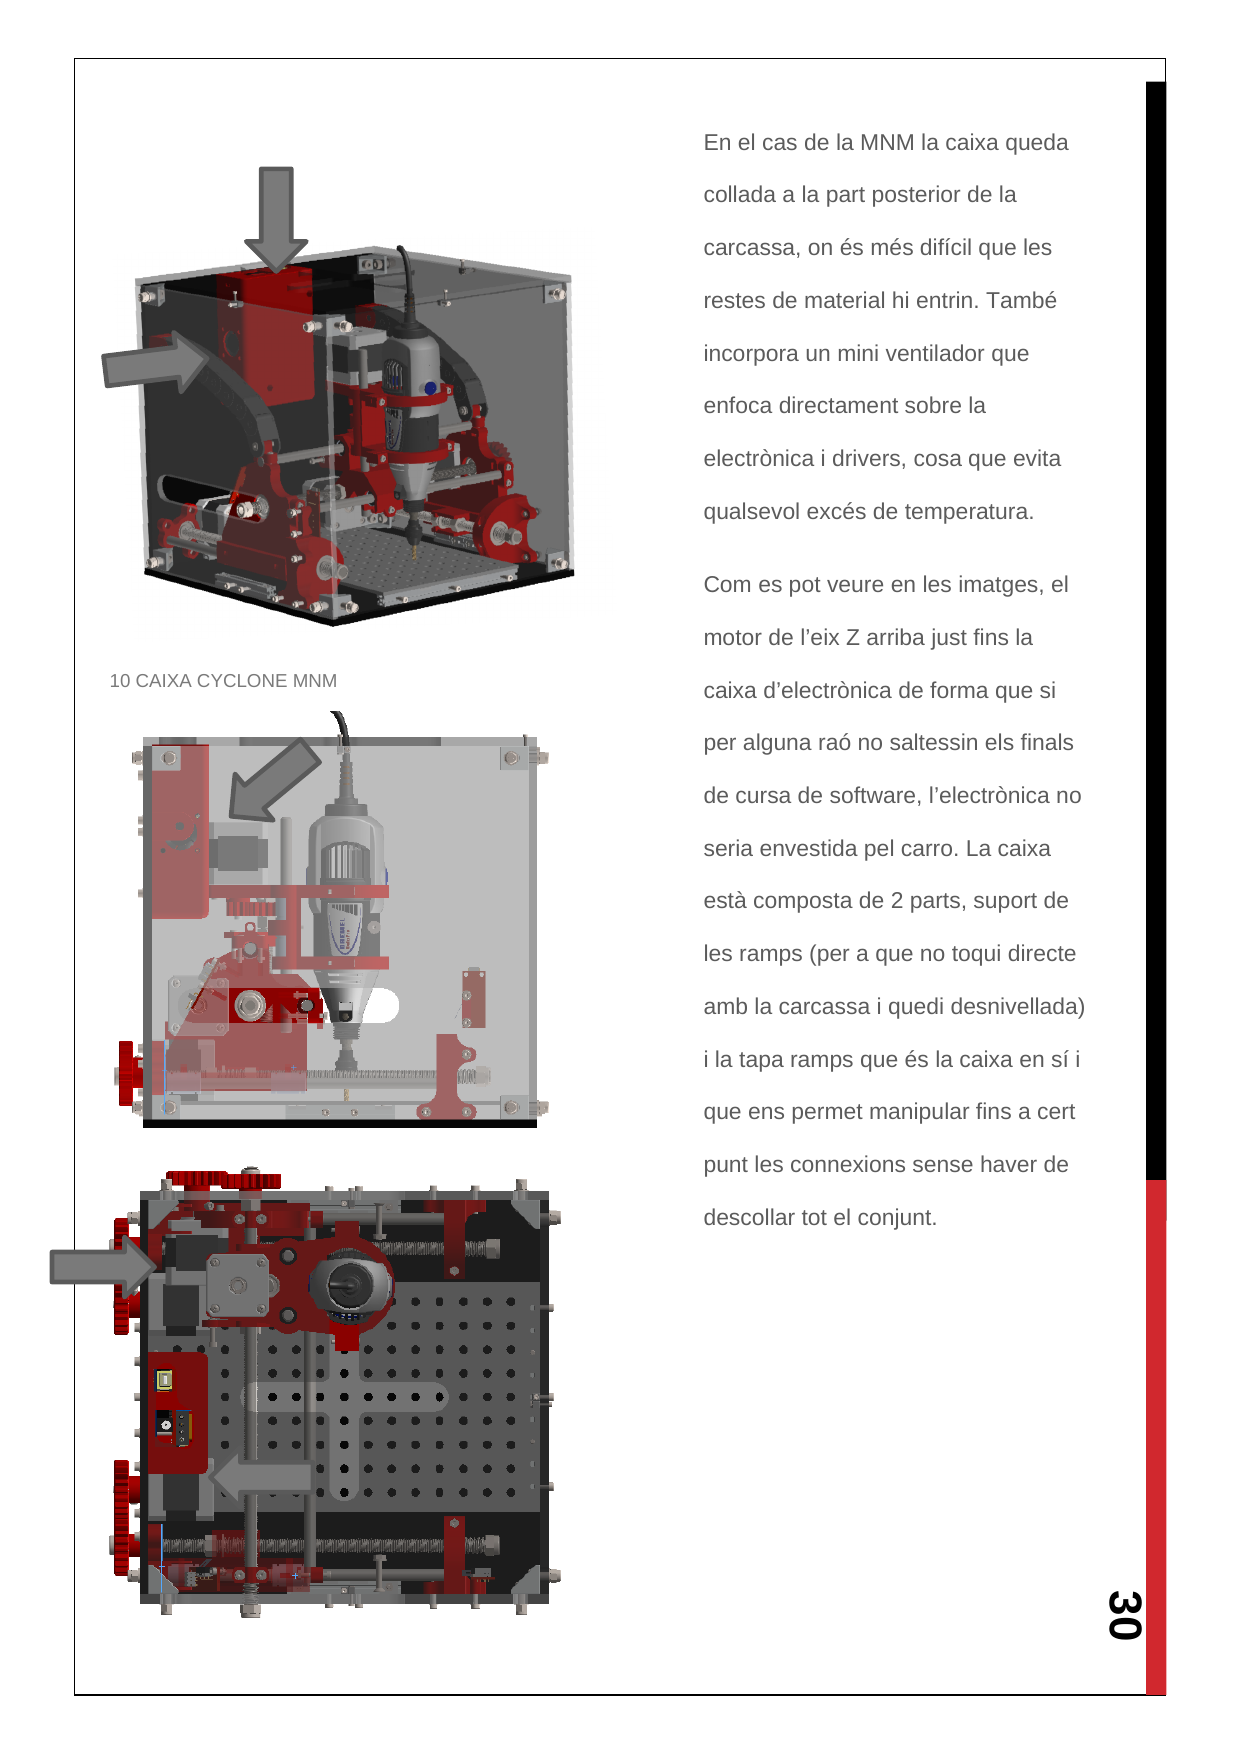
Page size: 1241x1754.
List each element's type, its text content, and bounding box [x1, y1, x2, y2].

text caixa cyclone mnm [109, 669, 1131, 691]
picture [112, 226, 618, 643]
picture [109, 711, 560, 1135]
picture [109, 1160, 575, 1630]
